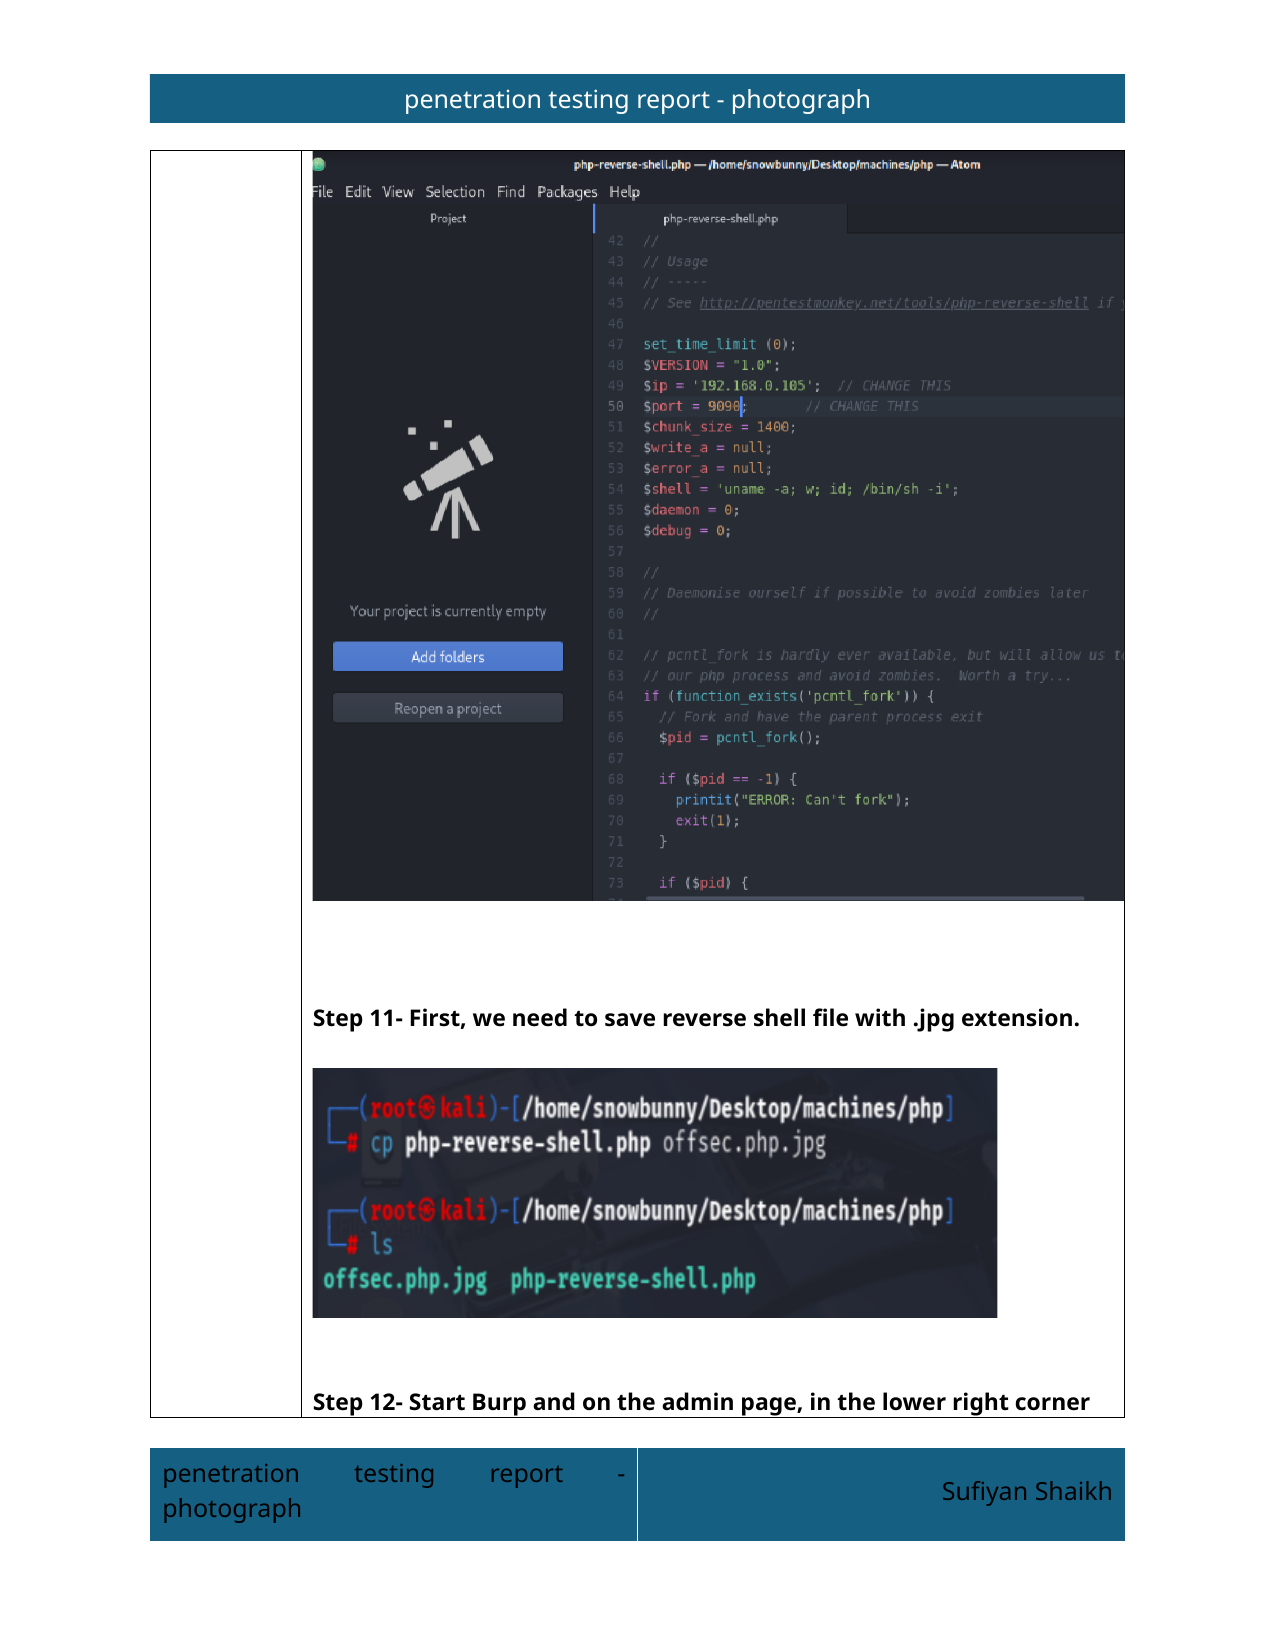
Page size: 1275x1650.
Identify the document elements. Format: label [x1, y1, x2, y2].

picture [312, 151, 1125, 901]
picture [312, 1068, 998, 1318]
table_cell [151, 151, 301, 1417]
table_cell [302, 151, 1124, 1417]
